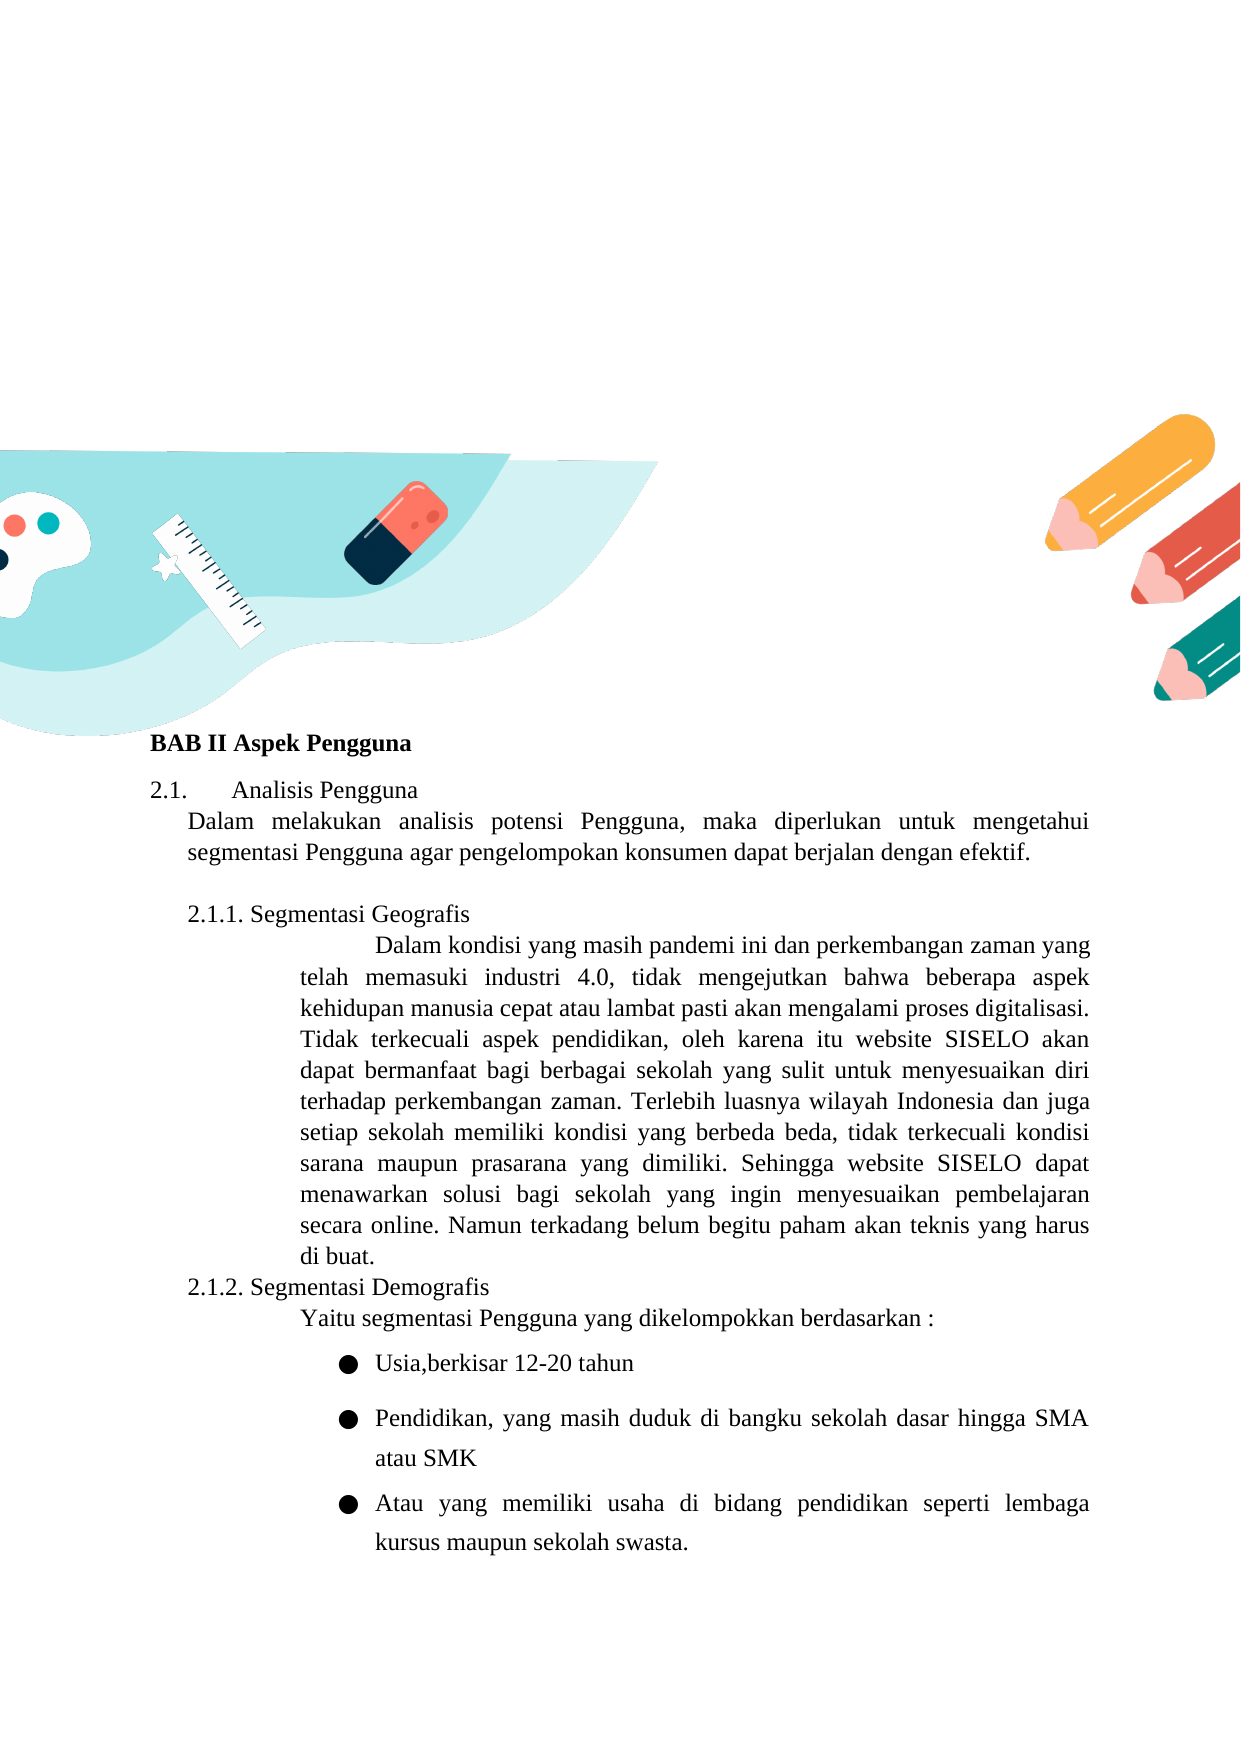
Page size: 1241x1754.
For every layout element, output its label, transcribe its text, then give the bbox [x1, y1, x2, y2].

text Yaitu segmentasi Pengguna yang dikelompokkan berdasarkan : [187, 1303, 1090, 1332]
list Analisis Pengguna [150, 775, 1090, 804]
text Dalam melakukan analisis potensi Pengguna, maka diperlukan untuk mengetahui segmentasi Pengguna agar pengelompokan konsumen dapat berjalan dengan efektif. [187, 806, 1090, 866]
picture [1022, 380, 1241, 728]
picture [0, 449, 658, 736]
text 2.1.1. Segmentasi Geografis [187, 899, 1090, 928]
text 2.1.2. Segmentasi Demografis [187, 1272, 1090, 1301]
list Atau yang memiliki usaha di bidang pendidikan seperti lembaga kursus maupun sekolah swasta. [337, 1474, 1090, 1556]
list Pendidikan, yang masih duduk di bangku sekolah dasar hingga SMA atau SMK [337, 1389, 1090, 1472]
list Usia,berkisar 12-20 tahun [337, 1334, 1090, 1385]
text Dalam kondisi yang masih pandemi ini dan perkembangan zaman yang telah memasuki industri 4.0, tidak mengejutkan bahwa beberapa aspek kehidupan manusia cepat atau lambat pasti akan mengalami proses digitalisasi. Tidak terkecuali aspek pendidikan, oleh karena itu website SISELO akan dapat bermanfaat bagi berbagai sekolah yang sulit untuk menyesuaikan diri terhadap perkembangan zaman. Terlebih luasnya wilayah Indonesia dan juga setiap sekolah memiliki kondisi yang berbeda beda, tidak terkecuali kondisi sarana maupun prasarana yang dimiliki. Sehingga website SISELO dapat menawarkan solusi bagi sekolah yang ingin menyesuaikan pembelajaran secara online. Namun terkadang belum begitu paham akan teknis yang harus di buat. [300, 931, 1090, 1270]
text BAB II Aspek Pengguna [150, 728, 1090, 756]
